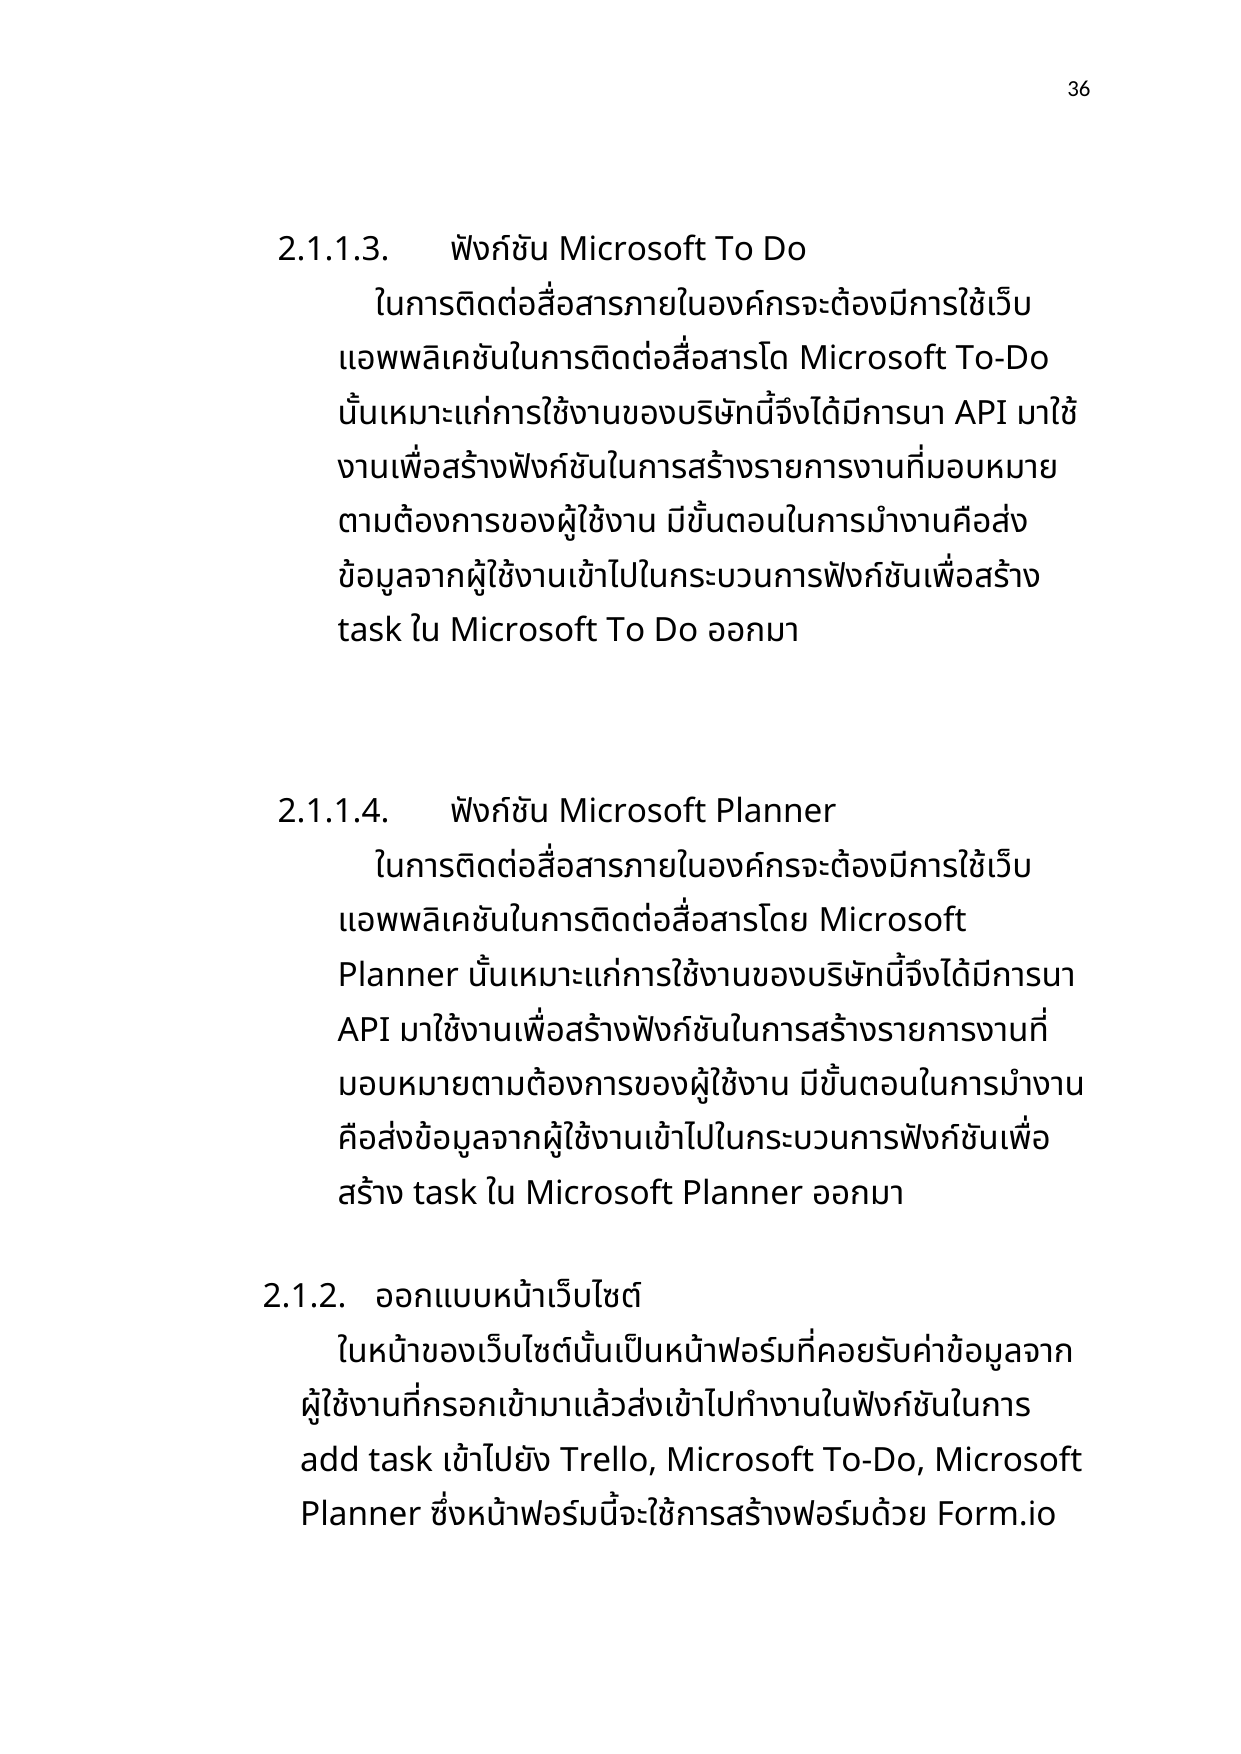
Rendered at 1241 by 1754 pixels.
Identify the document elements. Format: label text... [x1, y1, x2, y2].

list ในการติดต่อสื่อสารภายในองค์กรจะต้องมีการใช้เว็บแอพพลิเคชันในการติดต่อสื่อสารโดย Microsoft Planner นั้นเหมาะแก่การใช้งานของบริษัทนี้จึงได้มีการนา API มาใช้งานเพื่อสร้างฟังก์ชันในการสร้างรายการงานที่มอบหมายตามต้องการของผู้ใช้งาน มีขั้นตอนในการมำงานคือส่งข้อมูลจากผู้ใช้งานเข้าไปในกระบวนการฟังก์ชันเพื่อสร้าง task ใน Microsoft Planner ออกมา [337, 842, 1090, 1219]
list ออกแบบหน้าเว็บไซต์ [262, 1272, 1090, 1323]
list ในการติดต่อสื่อสารภายในองค์กรจะต้องมีการใช้เว็บแอพพลิเคชันในการติดต่อสื่อสารโด Microsoft To-Do นั้นเหมาะแก่การใช้งานของบริษัทนี้จึงได้มีการนา API มาใช้งานเพื่อสร้างฟังก์ชันในการสร้างรายการงานที่มอบหมายตามต้องการของผู้ใช้งาน มีขั้นตอนในการมำงานคือส่งข้อมูลจากผู้ใช้งานเข้าไปในกระบวนการฟังก์ชันเพื่อสร้าง task ใน Microsoft To Do ออกมา [337, 279, 1090, 687]
list ฟังก์ชัน Microsoft Planner [277, 787, 1090, 838]
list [300, 1327, 1090, 1541]
list ฟังก์ชัน Microsoft To Do [277, 225, 1090, 276]
